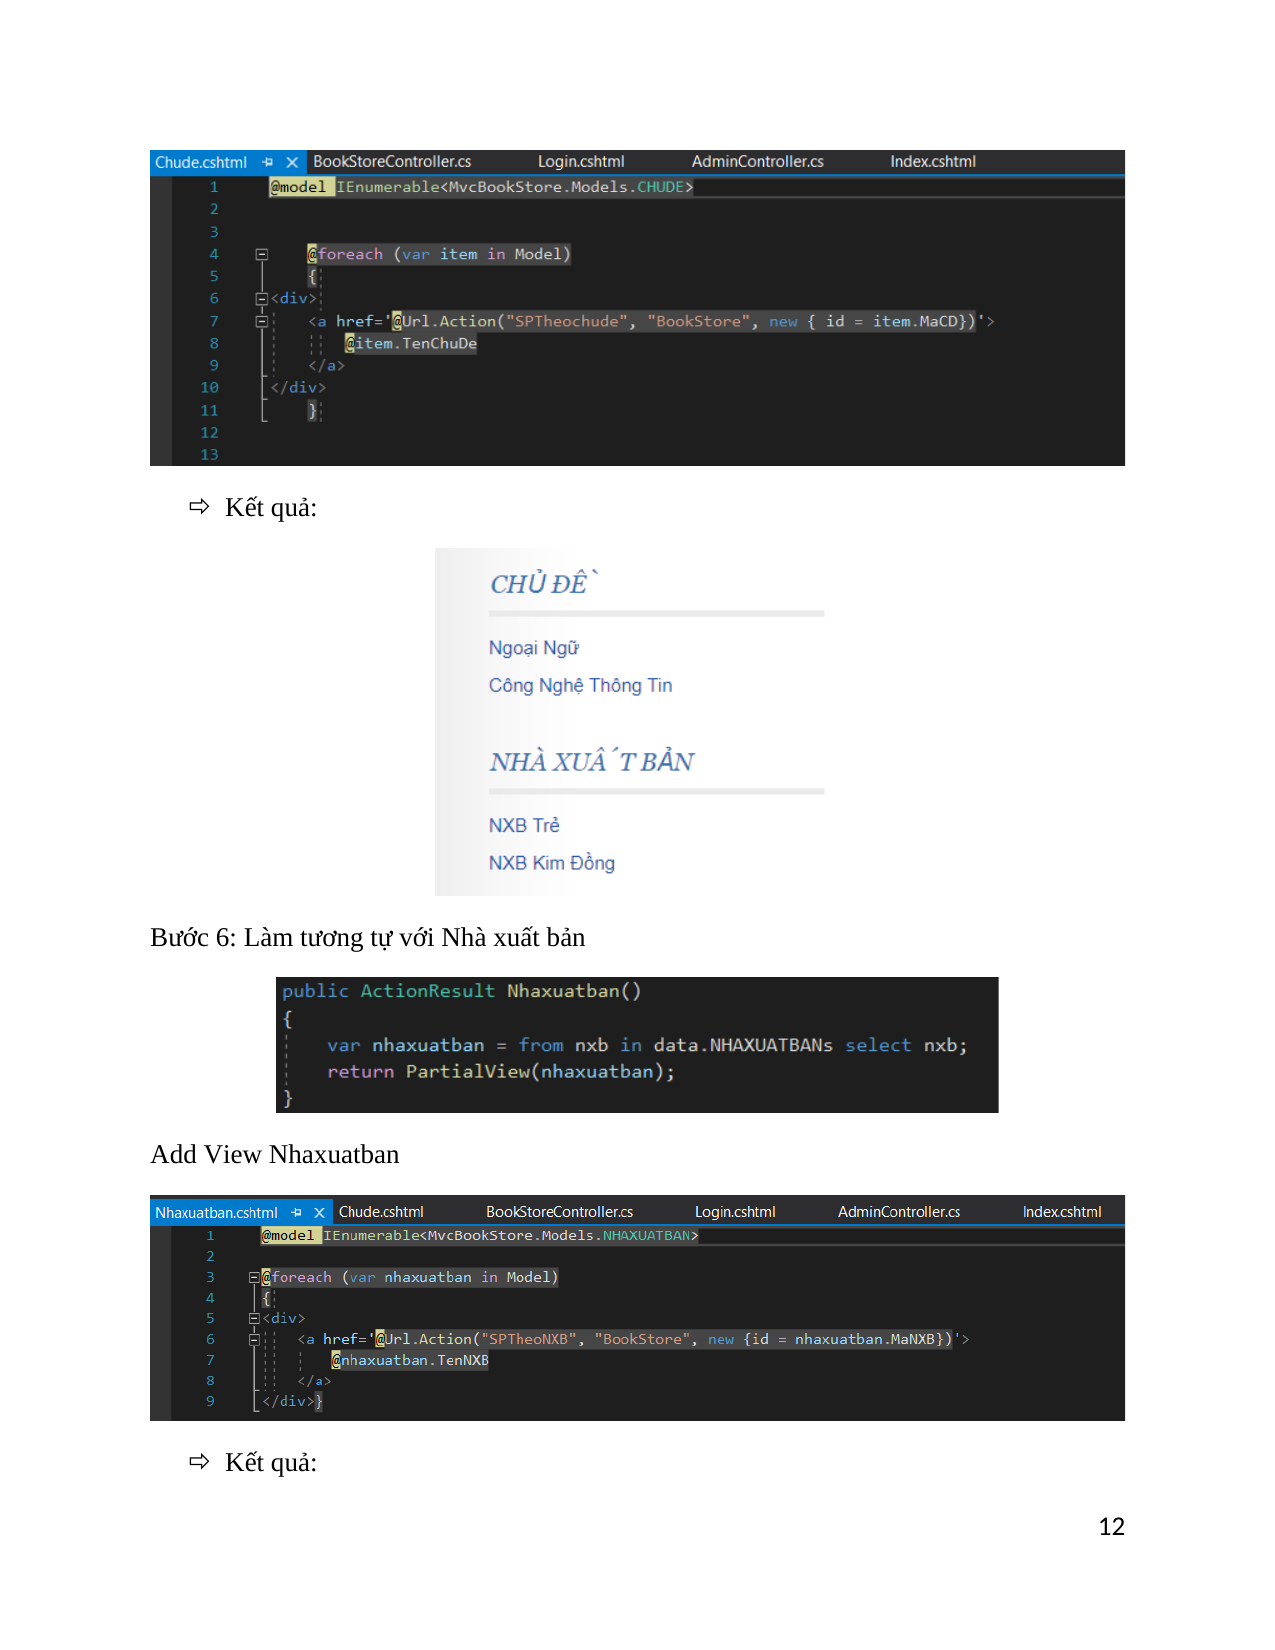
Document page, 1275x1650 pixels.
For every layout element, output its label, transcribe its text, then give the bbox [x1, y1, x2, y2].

picture [435, 548, 841, 896]
picture [276, 977, 999, 1113]
list Kết quả: [187, 1446, 1125, 1477]
picture [150, 150, 1125, 466]
picture [150, 1195, 1125, 1421]
text Add View Nhaxuatban [150, 1139, 1125, 1170]
text Bước 6: Làm tương tự với Nhà xuất bản [150, 921, 1125, 952]
list Kết quả: [187, 491, 1125, 523]
